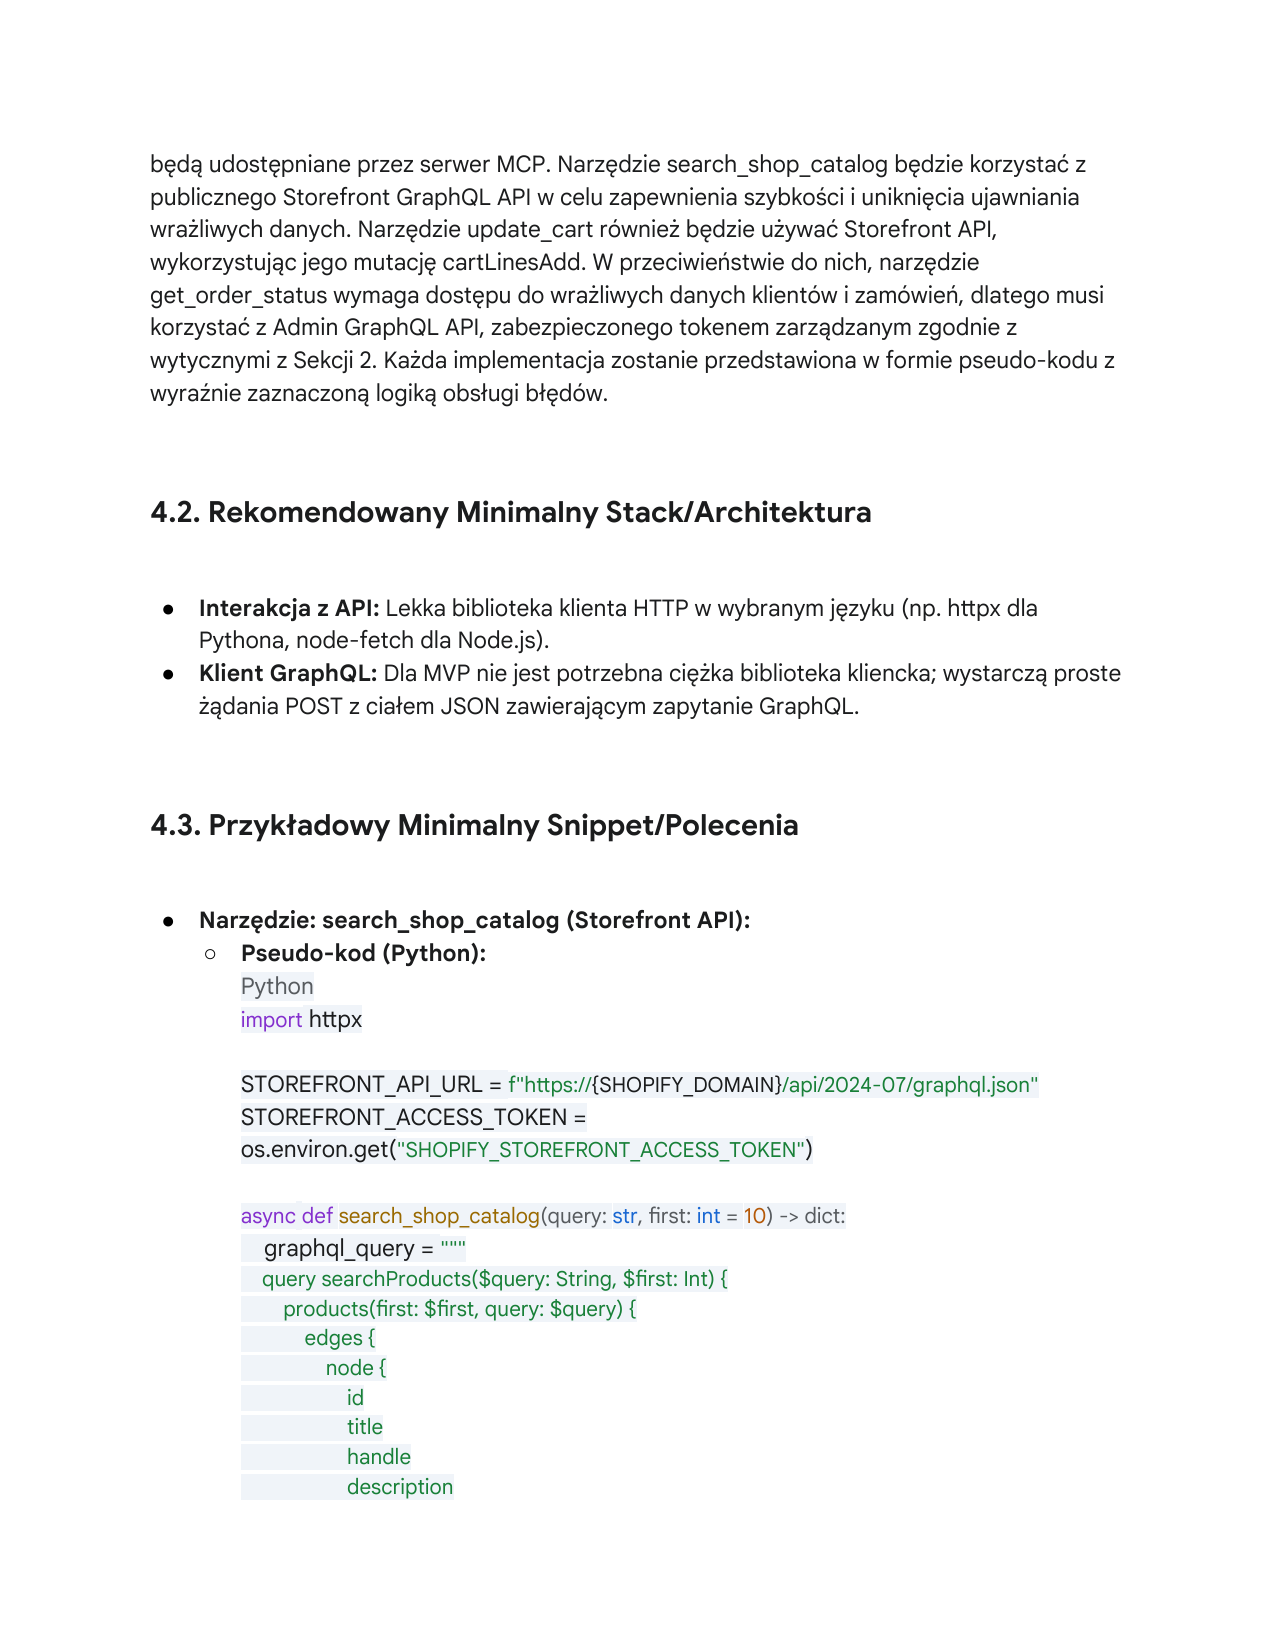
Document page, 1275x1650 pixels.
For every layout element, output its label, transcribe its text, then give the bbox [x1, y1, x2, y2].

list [203, 939, 1125, 1500]
subtitle 4.3. Przykładowy Minimalny Snippet/Polecenia [150, 807, 1125, 844]
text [150, 150, 1125, 408]
list Narzędzie: search_shop_catalog (Storefront API): [161, 907, 1125, 935]
list Interakcja z API: Lekka biblioteka klienta HTTP w wybranym języku (np. httpx dla Pythona, node-fetch dla Node.js). [161, 594, 1125, 655]
list Klient GraphQL: Dla MVP nie jest potrzebna ciężka biblioteka kliencka; wystarczą proste żądania POST z ciałem JSON zawierającym zapytanie GraphQL. [161, 659, 1125, 721]
subtitle 4.2. Rekomendowany Minimalny Stack/Architektura [150, 494, 1125, 531]
